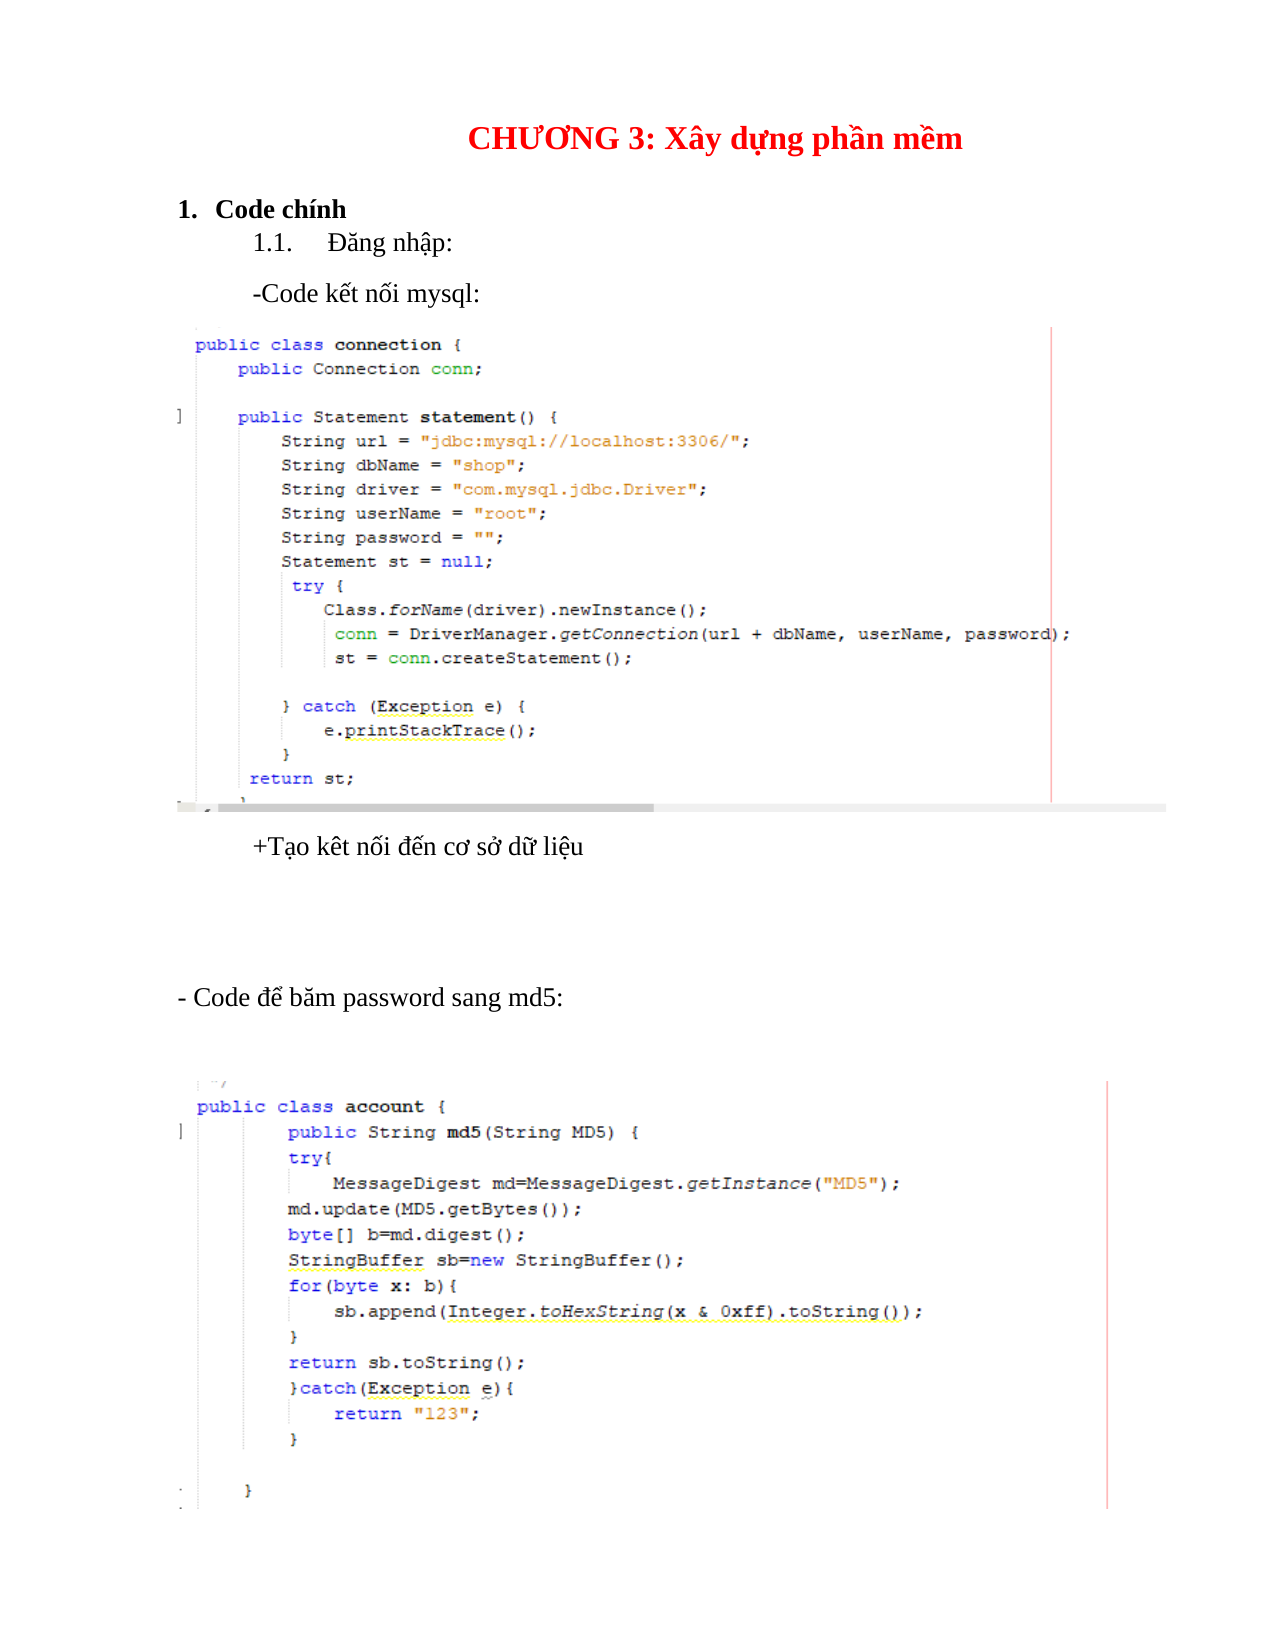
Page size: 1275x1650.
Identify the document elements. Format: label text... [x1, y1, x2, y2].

text -Code kết nối mysql: [177, 277, 1157, 308]
list Đăng nhập: [252, 227, 1157, 258]
picture [177, 327, 1167, 812]
list CHƯƠNG 3: Xây dựng phần mềm [215, 118, 1157, 156]
picture [179, 1081, 1155, 1509]
text +Tạo kêt nối đến cơ sở dữ liệu [177, 830, 1157, 862]
text - Code để băm password sang md5: [177, 981, 1157, 1012]
list Code chính [177, 193, 1157, 224]
